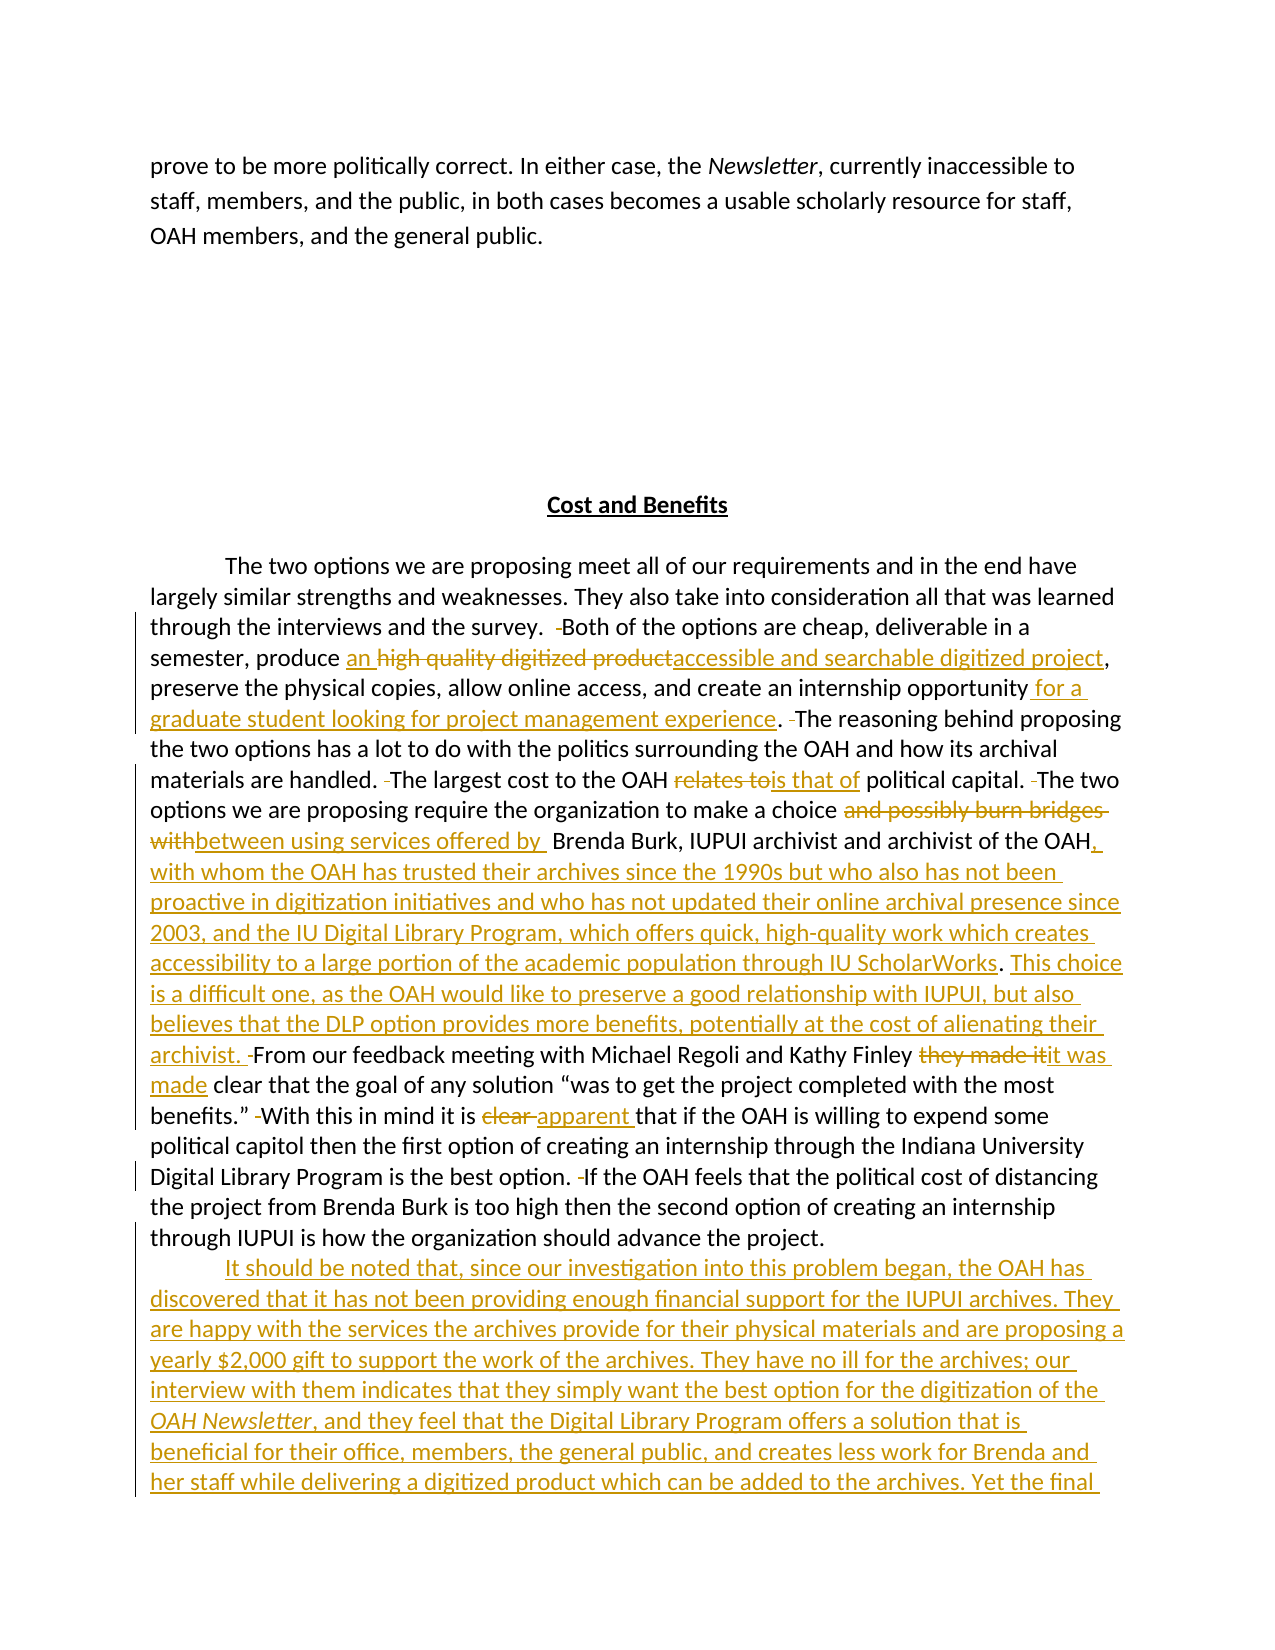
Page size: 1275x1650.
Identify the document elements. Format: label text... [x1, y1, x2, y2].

text The two options we are proposing meet all of our requirements and in the end have largely similar strengths and weaknesses. They also take into consideration all that was learned through the interviews and the survey. Both of the options are cheap, deliverable in a semester, produce , preserve the physical copies, allow online access, and create an internship opportunity. The reasoning behind proposing the two options has a lot to do with the politics surrounding the OAH and how its archival materials are handled. The largest cost to the OAH political capital. The two options we are proposing require the organization to make a choice Brenda Burk, IUPUI archivist and archivist of the OAH. From our feedback meeting with Michael Regoli and Kathy Finley clear that the goal of any solution “was to get the project completed with the most benefits.” With this in mind it is that if the OAH is willing to expend some political capitol then the first option of creating an internship through the Indiana University Digital Library Program is the best option. If the OAH feels that the political cost of distancing the project from Brenda Burk is too high then the second option of creating an internship through IUPUI is how the organization should advance the project. [150, 551, 1125, 1252]
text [150, 150, 1125, 251]
text Cost and Benefits [150, 489, 1125, 520]
